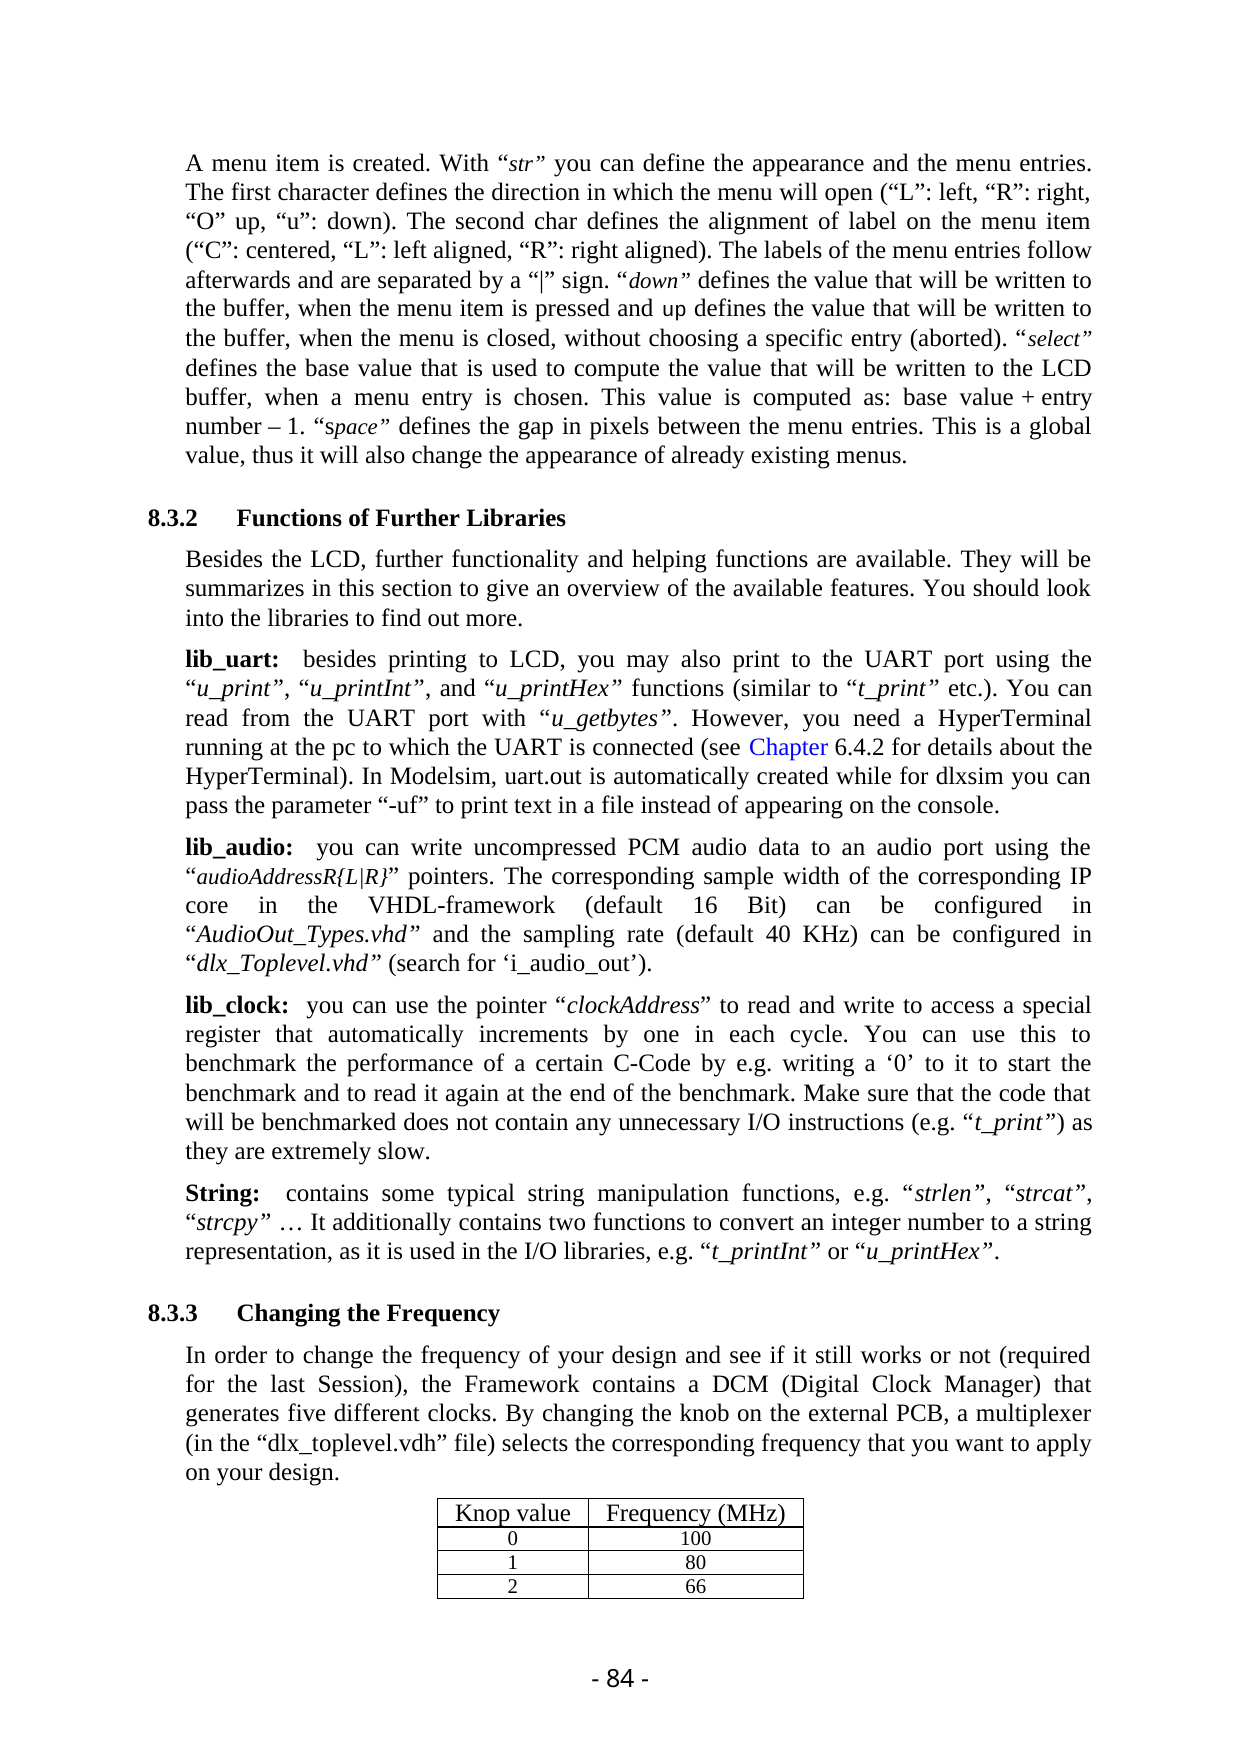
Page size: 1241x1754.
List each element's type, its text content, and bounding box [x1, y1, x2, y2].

table_cell 80 [589, 1551, 803, 1574]
table_header Knop value [438, 1499, 588, 1526]
text Besides the LCD, further functionality and helping functions are available. They will be summarizes in this section to give an overview of the available features. You should look into the libraries to find out more. [185, 544, 1092, 631]
text In order to change the frequency of your design and see if it still works or not (required for the last Session), the Framework contains a DCM (Digital Clock Manager) that generates five different clocks. By changing the knob on the external PCB, a multiplexer (in the “dlx_toplevel.vdh” file) selects the corresponding frequency that you want to apply on your design. [185, 1340, 1092, 1486]
subtitle Changing the Frequency [148, 1290, 1092, 1327]
text lib_clock: you can use the pointer “clockAddress” to read and write to access a special register that automatically increments by one in each cycle. You can use this to benchmark the performance of a certain C-Code by e.g. writing a ‘0’ to it to start the benchmark and to read it again at the end of the benchmark. Make sure that the code that will be benchmarked does not contain any unnecessary I/O instructions (e.g. “t_print”) as they are extremely slow. [185, 990, 1092, 1165]
text A menu item is created. With “str” you can define the appearance and the menu entries. The first character defines the direction in which the menu will open (“L”: left, “R”: right, “O” up, “u”: down). The second char defines the alignment of label on the menu item (“C”: centered, “L”: left aligned, “R”: right aligned). The labels of the menu entries follow afterwards and are separated by a “|” sign. “down” defines the value that will be written to the buffer, when the menu item is pressed and up defines the value that will be written to the buffer, when the menu is closed, without choosing a specific entry (aborted). “select” defines the base value that is used to compute the value that will be written to the LCD buffer, when a menu entry is chosen. This value is computed as: base value + entry number – 1. “space” defines the gap in pixels between the menu entries. This is a global value, thus it will also change the appearance of already existing menus. [185, 148, 1092, 469]
text lib_uart: besides printing to LCD, you may also print to the UART port using the “u_print”, “u_printInt”, and “u_printHex” functions (similar to “t_print” etc.). You can read from the UART port with “u_getbytes”. However, you need a HyperTerminal running at the pc to which the UART is connected (see Chapter ‎6.4.2 for details about the HyperTerminal). In Modelsim, uart.out is automatically created while for dlxsim you can pass the parameter “-uf” to print text in a file instead of appearing on the console. [185, 644, 1092, 819]
table_cell 1 [438, 1551, 588, 1574]
table_cell 100 [589, 1528, 803, 1550]
subtitle Functions of Further Libraries [148, 494, 1092, 531]
table_header Frequency (MHz) [589, 1499, 803, 1526]
text lib_audio: you can write uncompressed PCM audio data to an audio port using the “audioAddressR{L|R}” pointers. The corresponding sample width of the corresponding IP core in the VHDL-framework (default 16 Bit) can be configured in “AudioOut_Types.vhd” and the sampling rate (default 40 KHz) can be configured in “dlx_Toplevel.vhd” (search for ‘i_audio_out’). [185, 831, 1092, 977]
table_cell 0 [438, 1528, 588, 1550]
table_cell 66 [589, 1575, 803, 1598]
table_cell 2 [438, 1575, 588, 1598]
text String: contains some typical string manipulation functions, e.g. “strlen”, “strcat”, “strcpy” … It additionally contains two functions to convert an integer number to a string representation, as it is used in the I/O libraries, e.g. “t_printInt” or “u_printHex”. [185, 1177, 1092, 1265]
